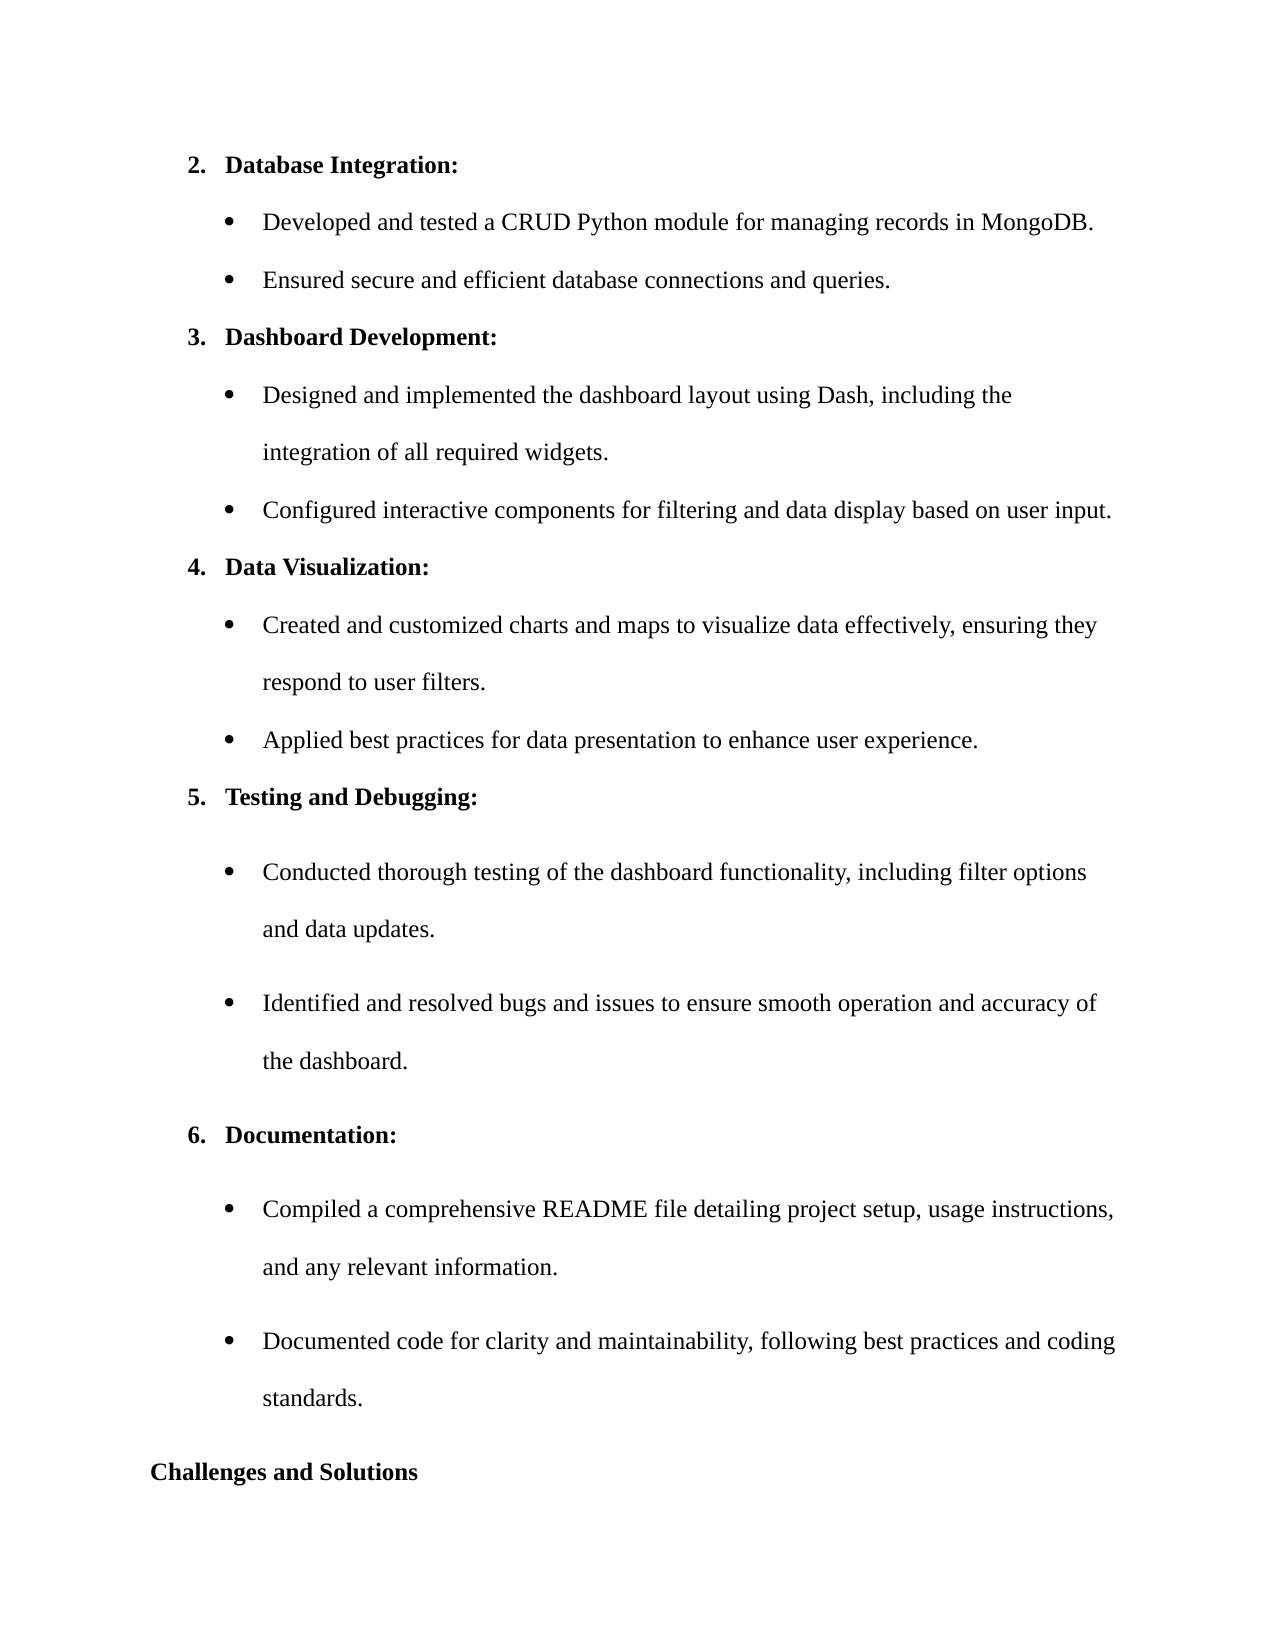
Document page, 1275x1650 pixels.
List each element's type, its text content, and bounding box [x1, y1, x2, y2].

list Configured interactive components for filtering and data display based on user input. [225, 495, 1125, 524]
list Compiled a comprehensive README file detailing project setup, usage instructions, and any relevant information. [225, 1194, 1125, 1280]
list Created and customized charts and maps to visualize data effectively, ensuring they respond to user filters. [225, 610, 1125, 696]
list Documented code for clarity and maintainability, following best practices and coding standards. [225, 1326, 1125, 1412]
list Designed and implemented the dashboard layout using Dash, including the integration of all required widgets. [225, 380, 1125, 466]
list Dashboard Development: [187, 322, 1125, 351]
list Developed and tested a CRUD Python module for managing records in MongoDB. [225, 207, 1125, 236]
list Applied best practices for data presentation to enhance user experience. [225, 725, 1125, 754]
list Documentation: [187, 1120, 1125, 1149]
list Conducted thorough testing of the dashboard functionality, including filter options and data updates. [225, 857, 1125, 943]
list Testing and Debugging: [187, 782, 1125, 811]
list Identified and resolved bugs and issues to ensure smooth operation and accuracy of the dashboard. [225, 988, 1125, 1074]
list Data Visualization: [187, 552, 1125, 581]
list Ensured secure and efficient database connections and queries. [225, 265, 1125, 294]
list Database Integration: [187, 150, 1125, 179]
text Challenges and Solutions [150, 1457, 1125, 1486]
